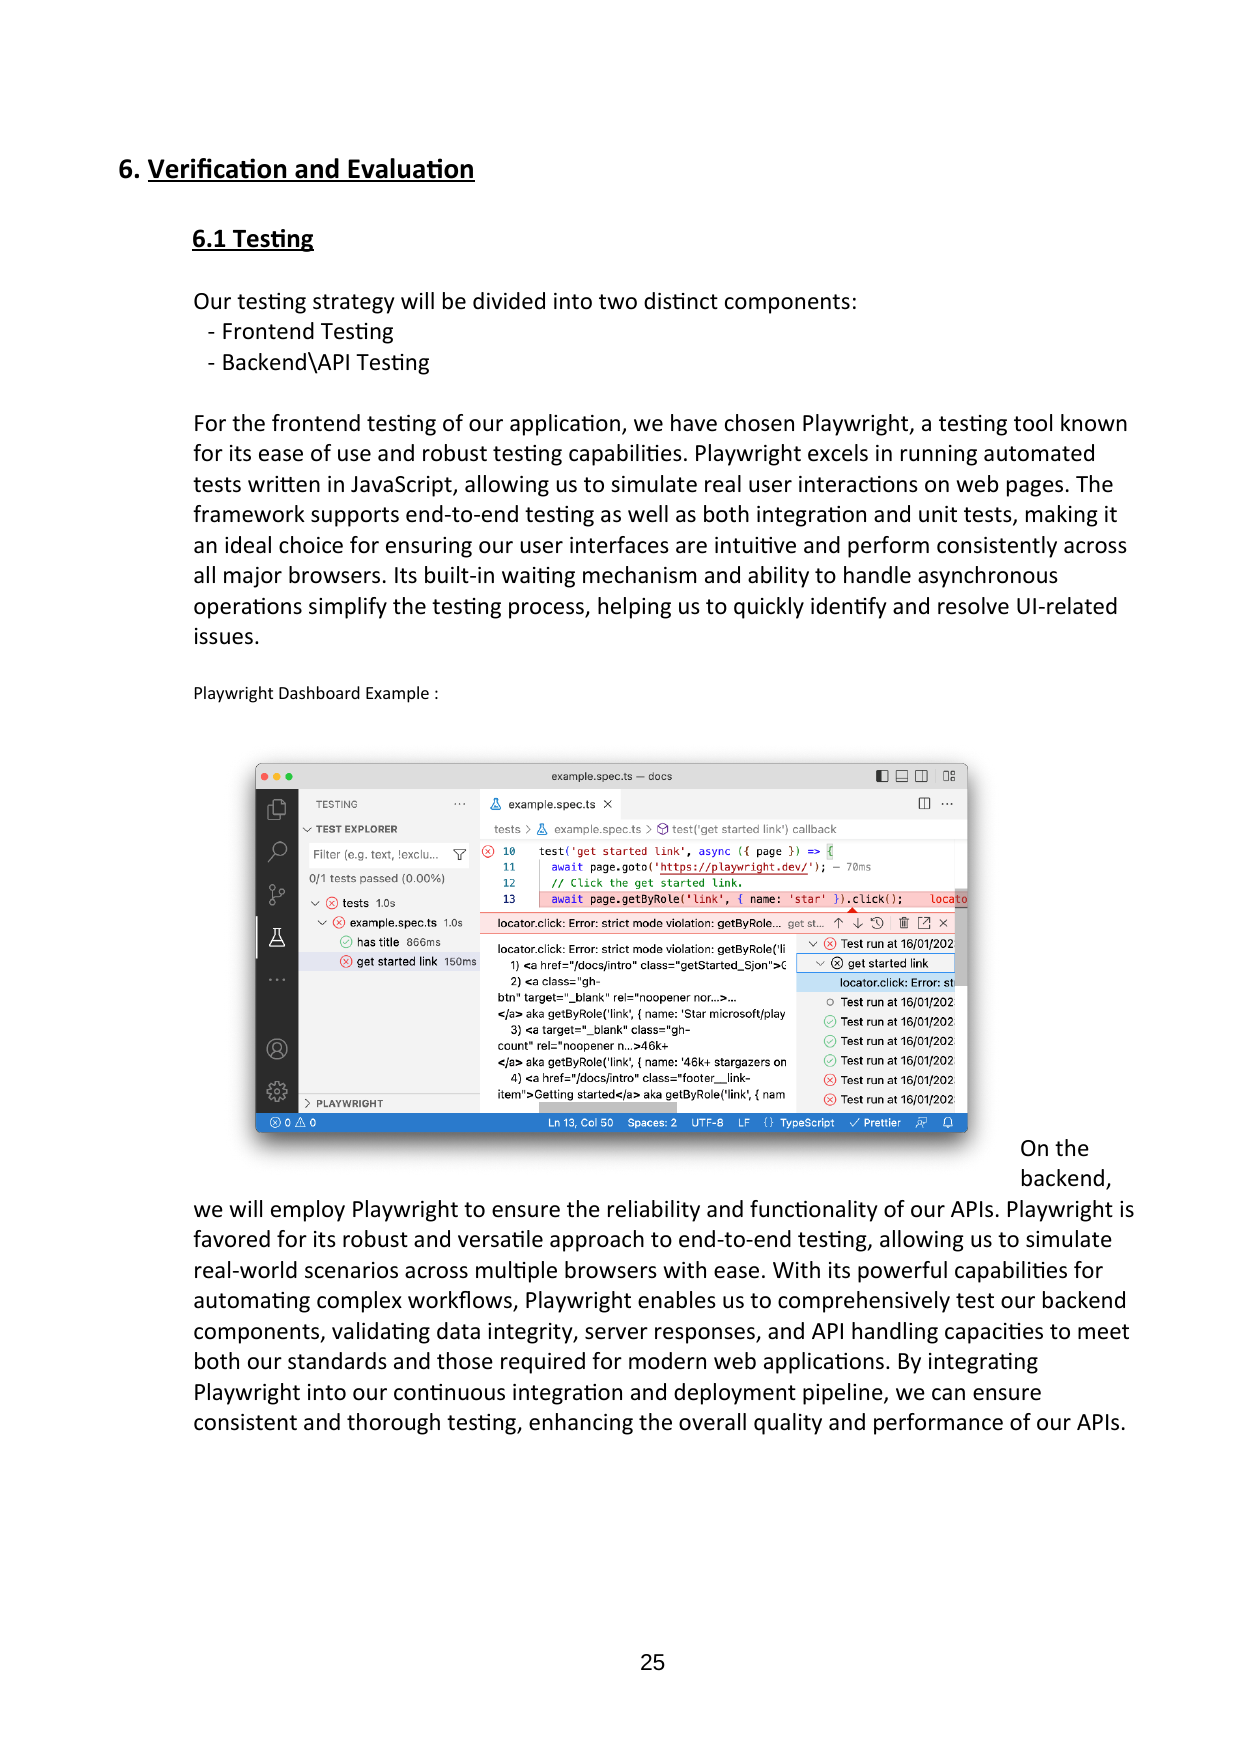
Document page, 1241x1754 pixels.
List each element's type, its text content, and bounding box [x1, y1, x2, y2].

text 6. Verification and Evaluation [118, 150, 1141, 186]
text For the frontend testing of our application, we have chosen Playwright, a testing tool known for its ease of use and robust testing capabilities. Playwright excels in running automated tests written in JavaScript, allowing us to simulate real user interactions on web pages. The framework supports end-to-end testing as well as both integration and unit tests, making it an ideal choice for ensuring our user interfaces are intuitive and perform consistently across all major browsers. Its built-in waiting mechanism and ability to handle asynchronous operations simplify the testing process, helping us to quickly identify and resolve UI-related issues. [193, 407, 1141, 651]
list Backend\API Testing [207, 346, 1141, 376]
text Playwright Dashboard Example : [193, 682, 1141, 704]
text 6.1 Testing [178, 221, 1141, 254]
list Frontend Testing [207, 315, 1141, 346]
text On the backend, we will employ Playwright to ensure the reliability and functionality of our APIs. Playwright is favored for its robust and versatile approach to end-to-end testing, allowing us to simulate real-world scenarios across multiple browsers with ease. With its powerful capabilities for automating complex workflows, Playwright enables us to comprehensively test our backend components, validating data integrity, server responses, and API handling capacities to meet both our standards and those required for modern web applications. By integrating Playwright into our continuous integration and deployment pipeline, we can ensure consistent and thorough testing, enhancing the overall quality and performance of our APIs. [193, 1132, 1141, 1437]
picture [221, 740, 1002, 1178]
text Our testing strategy will be divided into two distinct components: [163, 285, 1141, 315]
